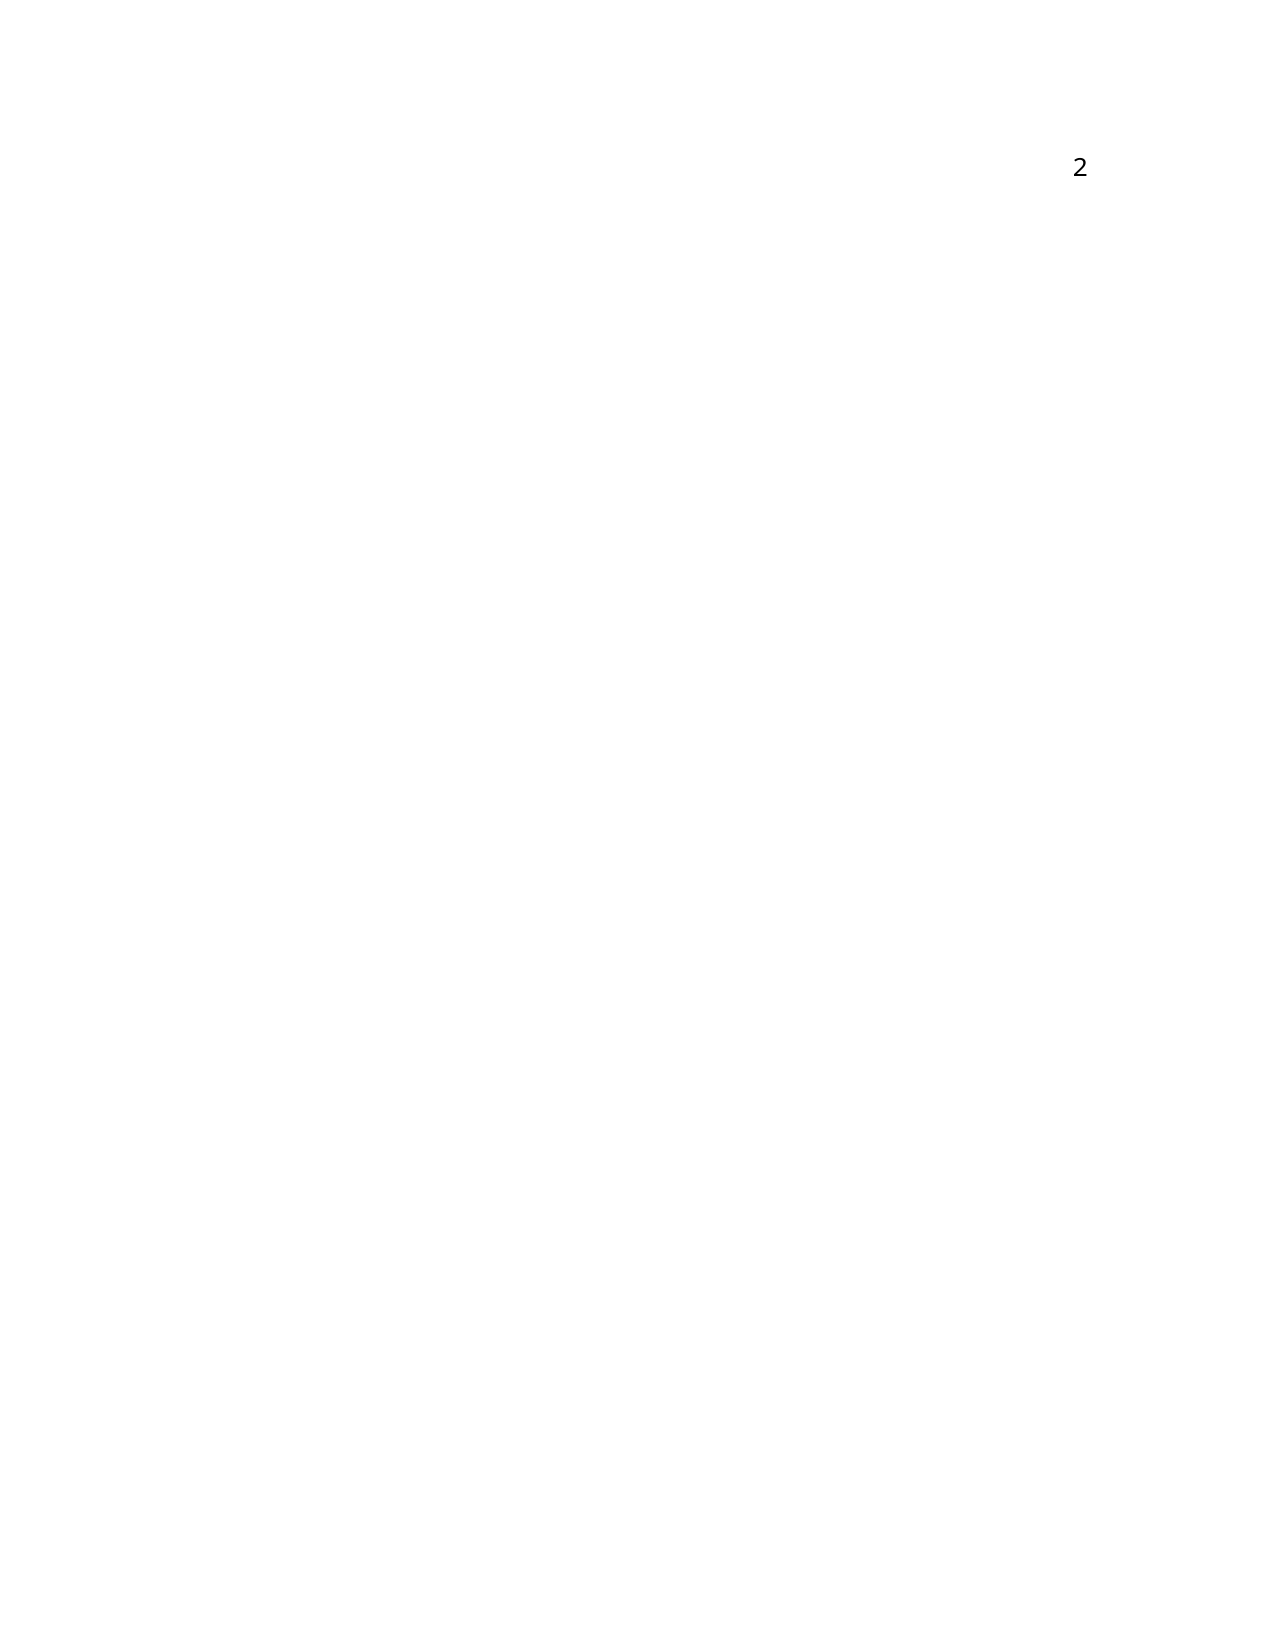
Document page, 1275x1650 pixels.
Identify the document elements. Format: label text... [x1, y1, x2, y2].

text 2 [102, 150, 1088, 184]
